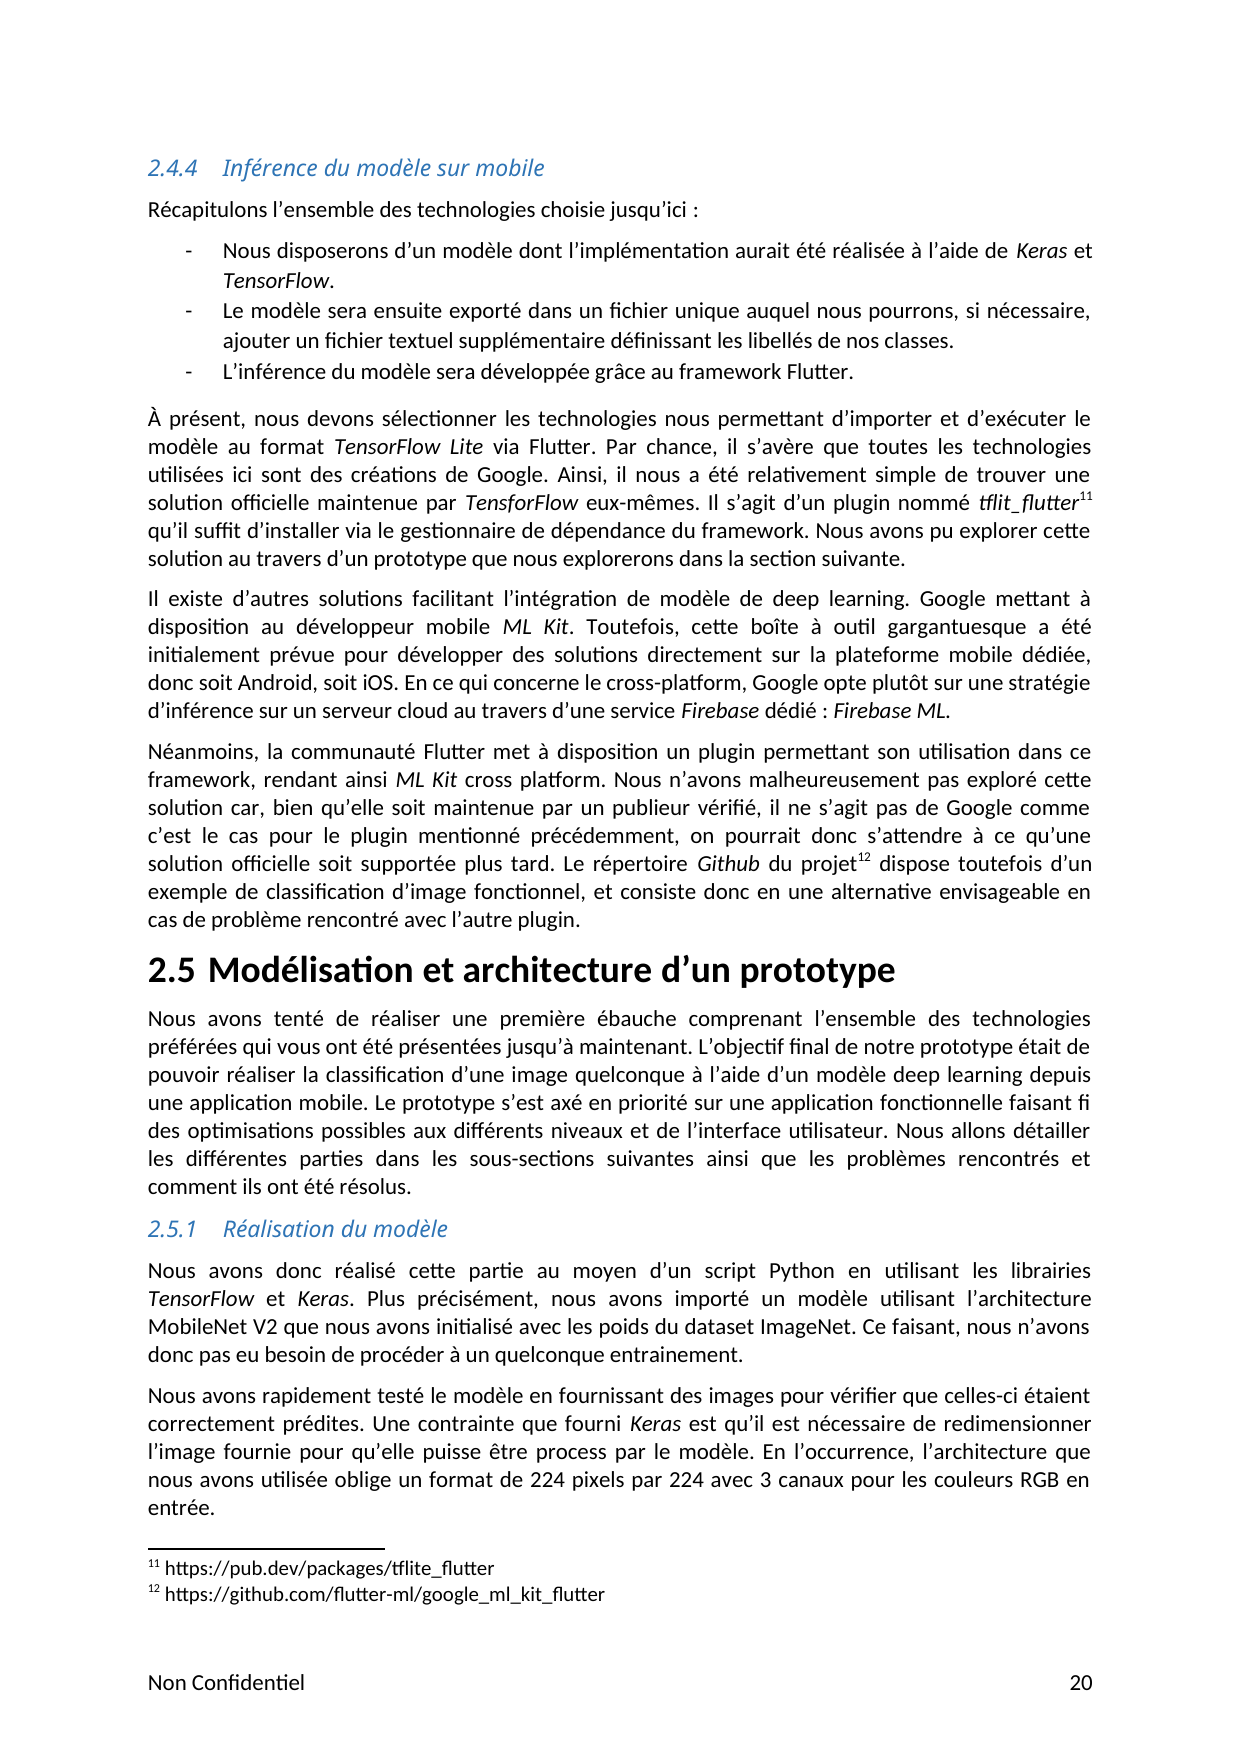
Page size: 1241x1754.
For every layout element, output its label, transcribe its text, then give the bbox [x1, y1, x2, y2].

text Récapitulons l’ensemble des technologies choisie jusqu’ici : [148, 196, 1093, 223]
list Nous disposerons d’un modèle dont l’implémentation aurait été réalisée à l’aide de Keras et TensorFlow. [185, 236, 1093, 294]
text À présent, nous devons sélectionner les technologies nous permettant d’importer et d’exécuter le modèle au format TensorFlow Lite via Flutter. Par chance, il s’avère que toutes les technologies utilisées ici sont des créations de Google. Ainsi, il nous a été relativement simple de trouver une solution officielle maintenue par TensforFlow eux-mêmes. Il s’agit d’un plugin nommé tflit_flutter qu’il suffit d’installer via le gestionnaire de dépendance du framework. Nous avons pu explorer cette solution au travers d’un prototype que nous explorerons dans la section suivante. [148, 404, 1093, 572]
text Nous avons donc réalisé cette partie au moyen d’un script Python en utilisant les librairies TensorFlow et Keras. Plus précisément, nous avons importé un modèle utilisant l’architecture MobileNet V2 que nous avons initialisé avec les poids du dataset ImageNet. Ce faisant, nous n’avons donc pas eu besoin de procéder à un quelconque entrainement. [148, 1256, 1093, 1368]
text Néanmoins, la communauté Flutter met à disposition un plugin permettant son utilisation dans ce framework, rendant ainsi ML Kit cross platform. Nous n’avons malheureusement pas exploré cette solution car, bien qu’elle soit maintenue par un publieur vérifié, il ne s’agit pas de Google comme c’est le cas pour le plugin mentionné précédemment, on pourrait donc s’attendre à ce qu’une solution officielle soit supportée plus tard. Le répertoire Github du projet dispose toutefois d’un exemple de classification d’image fonctionnel, et consiste donc en une alternative envisageable en cas de problème rencontré avec l’autre plugin. [148, 737, 1093, 933]
subtitle Réalisation du modèle [148, 1213, 1093, 1244]
list L’inférence du modèle sera développée grâce au framework Flutter. [185, 357, 1093, 385]
text Il existe d’autres solutions facilitant l’intégration de modèle de deep learning. Google mettant à disposition au développeur mobile ML Kit. Toutefois, cette boîte à outil gargantuesque a été initialement prévue pour développer des solutions directement sur la plateforme mobile dédiée, donc soit Android, soit iOS. En ce qui concerne le cross-platform, Google opte plutôt sur une stratégie d’inférence sur un serveur cloud au travers d’une service Firebase dédié : Firebase ML. [148, 584, 1093, 724]
text Nous avons rapidement testé le modèle en fournissant des images pour vérifier que celles-ci étaient correctement prédites. Une contrainte que fourni Keras est qu’il est nécessaire de redimensionner l’image fournie pour qu’elle puisse être process par le modèle. En l’occurrence, l’architecture que nous avons utilisée oblige un format de 224 pixels par 224 avec 3 canaux pour les couleurs RGB en entrée. [148, 1381, 1093, 1521]
subtitle Inférence du modèle sur mobile [148, 152, 1093, 183]
list Le modèle sera ensuite exporté dans un fichier unique auquel nous pourrons, si nécessaire, ajouter un fichier textuel supplémentaire définissant les libellés de nos classes. [185, 296, 1093, 355]
subtitle Modélisation et architecture d’un prototype [148, 946, 1093, 991]
text Nous avons tenté de réaliser une première ébauche comprenant l’ensemble des technologies préférées qui vous ont été présentées jusqu’à maintenant. L’objectif final de notre prototype était de pouvoir réaliser la classification d’une image quelconque à l’aide d’un modèle deep learning depuis une application mobile. Le prototype s’est axé en priorité sur une application fonctionnelle faisant fi des optimisations possibles aux différents niveaux et de l’interface utilisateur. Nous allons détailler les différentes parties dans les sous-sections suivantes ainsi que les problèmes rencontrés et comment ils ont été résolus. [148, 1004, 1093, 1200]
